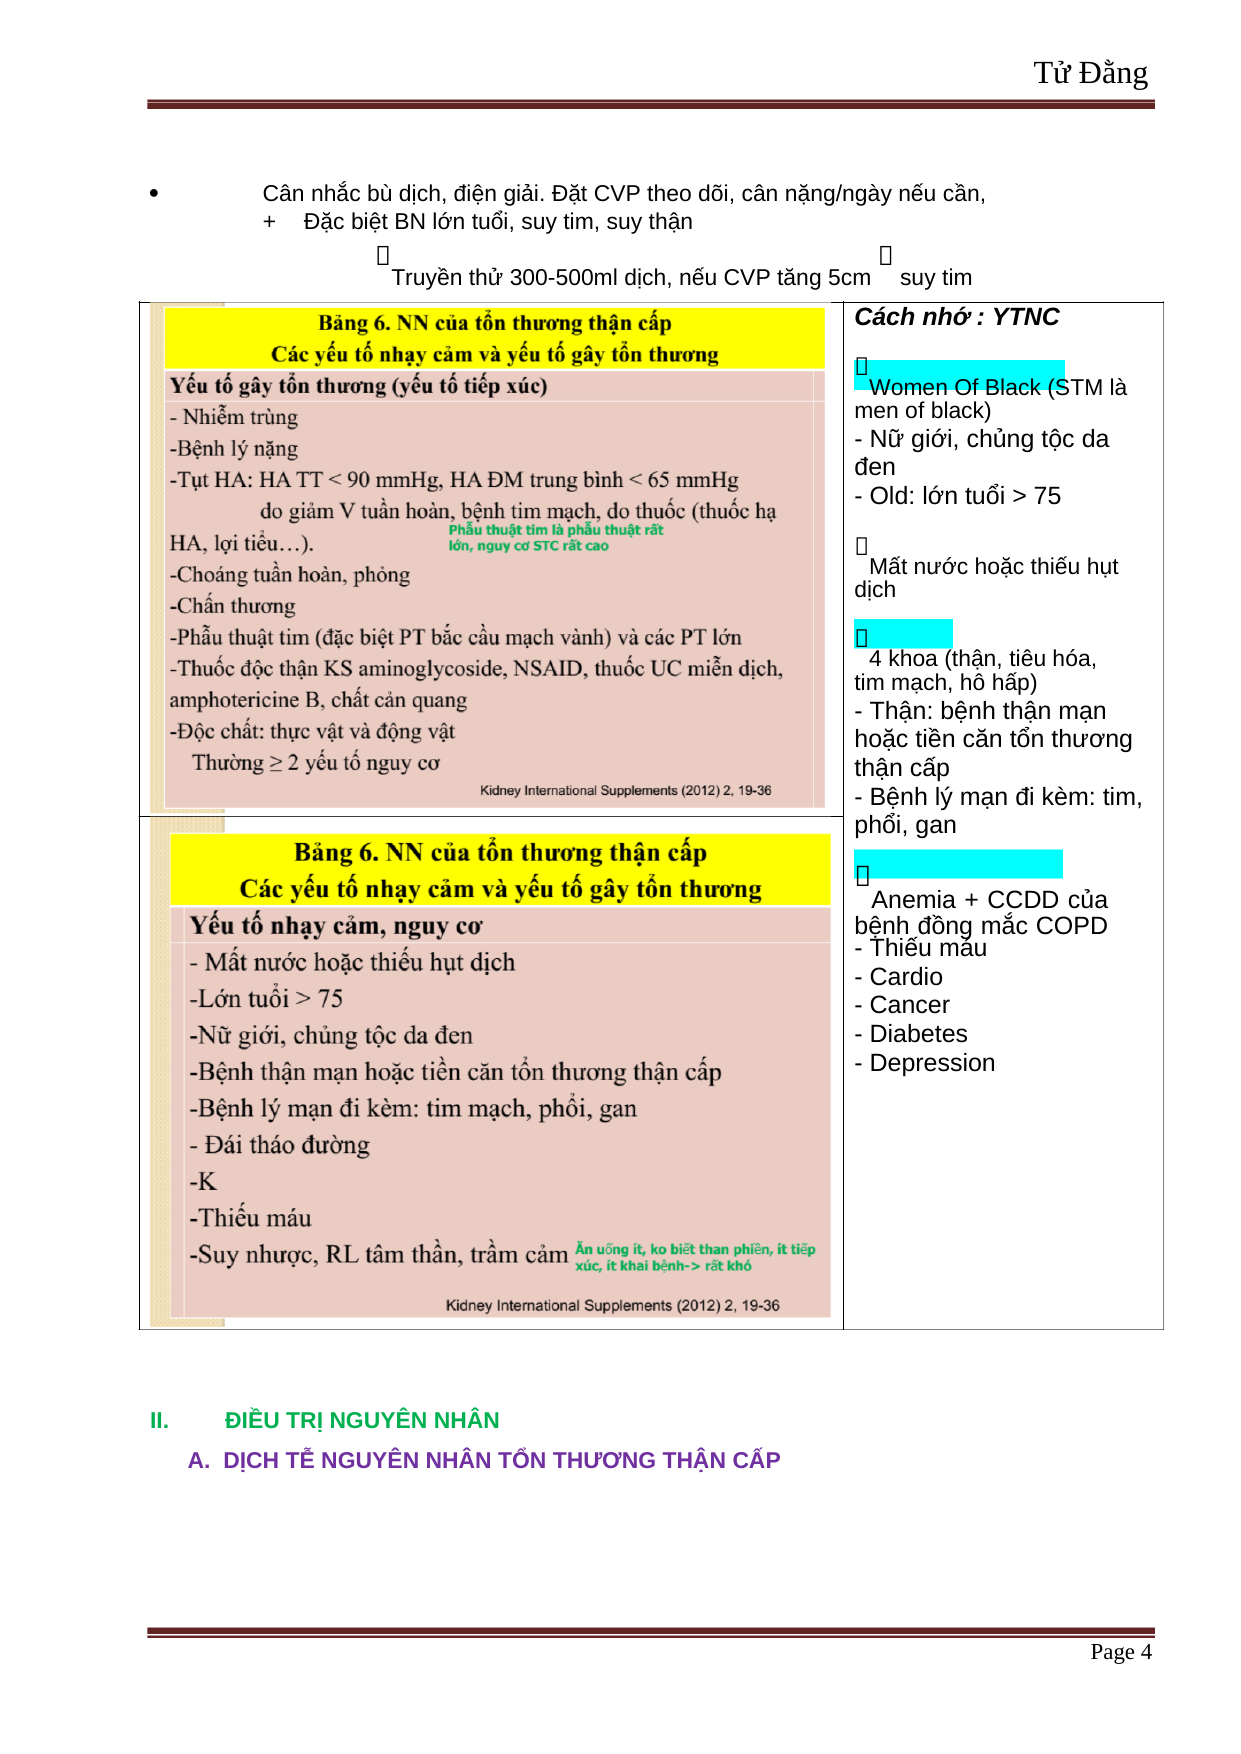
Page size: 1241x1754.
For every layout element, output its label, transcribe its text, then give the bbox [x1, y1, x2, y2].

text - Nữ giới, chủng tộc da đen [854, 425, 1110, 481]
text - Cardio [854, 962, 1152, 990]
picture [147, 99, 1155, 109]
text Page 4 [150, 1638, 1152, 1665]
text - Depression [854, 1048, 1152, 1077]
text Mất nước hoặc thiếu hụt dịch [854, 539, 1148, 603]
text Truyền thử 300-500ml dịch, nếu CVP tăng 5cm  suy tim [375, 237, 1152, 299]
list ĐIỀU TRỊ NGUYÊN NHÂN [150, 1407, 1152, 1434]
text - Cancer [854, 990, 1152, 1019]
list Cân nhắc bù dịch, điện giải. Đặt CVP theo dõi, cân nặng/ngày nếu cần, [150, 180, 1152, 206]
text Women Of Black (STM là men of black) [854, 360, 1131, 423]
text - Bệnh lý mạn đi kèm: tim, phổi, gan [854, 783, 1144, 839]
picture [138, 301, 1164, 1330]
text Anemia + CCDD của bệnh đồng mắc COPD - Thiếu máu [854, 868, 1108, 961]
picture [147, 1627, 1155, 1634]
text Cách nhớ : YTNC [854, 302, 1152, 331]
text - Old: lớn tuổi > 75 [854, 481, 1152, 510]
text - Thận: bệnh thận mạn hoặc tiền căn tổn thương thận cấp [854, 697, 1133, 781]
text 4 khoa (thận, tiêu hóa, tim mạch, hô hấp) [854, 632, 1125, 695]
text Tử Đằng [1033, 54, 1152, 91]
text - Diabetes [854, 1019, 1152, 1048]
text A. DỊCH TỄ NGUYÊN NHÂN TỔN THƯƠNG THẬN CẤP [187, 1447, 1152, 1473]
text + Đặc biệt BN lớn tuổi, suy tim, suy thận [262, 208, 1152, 237]
